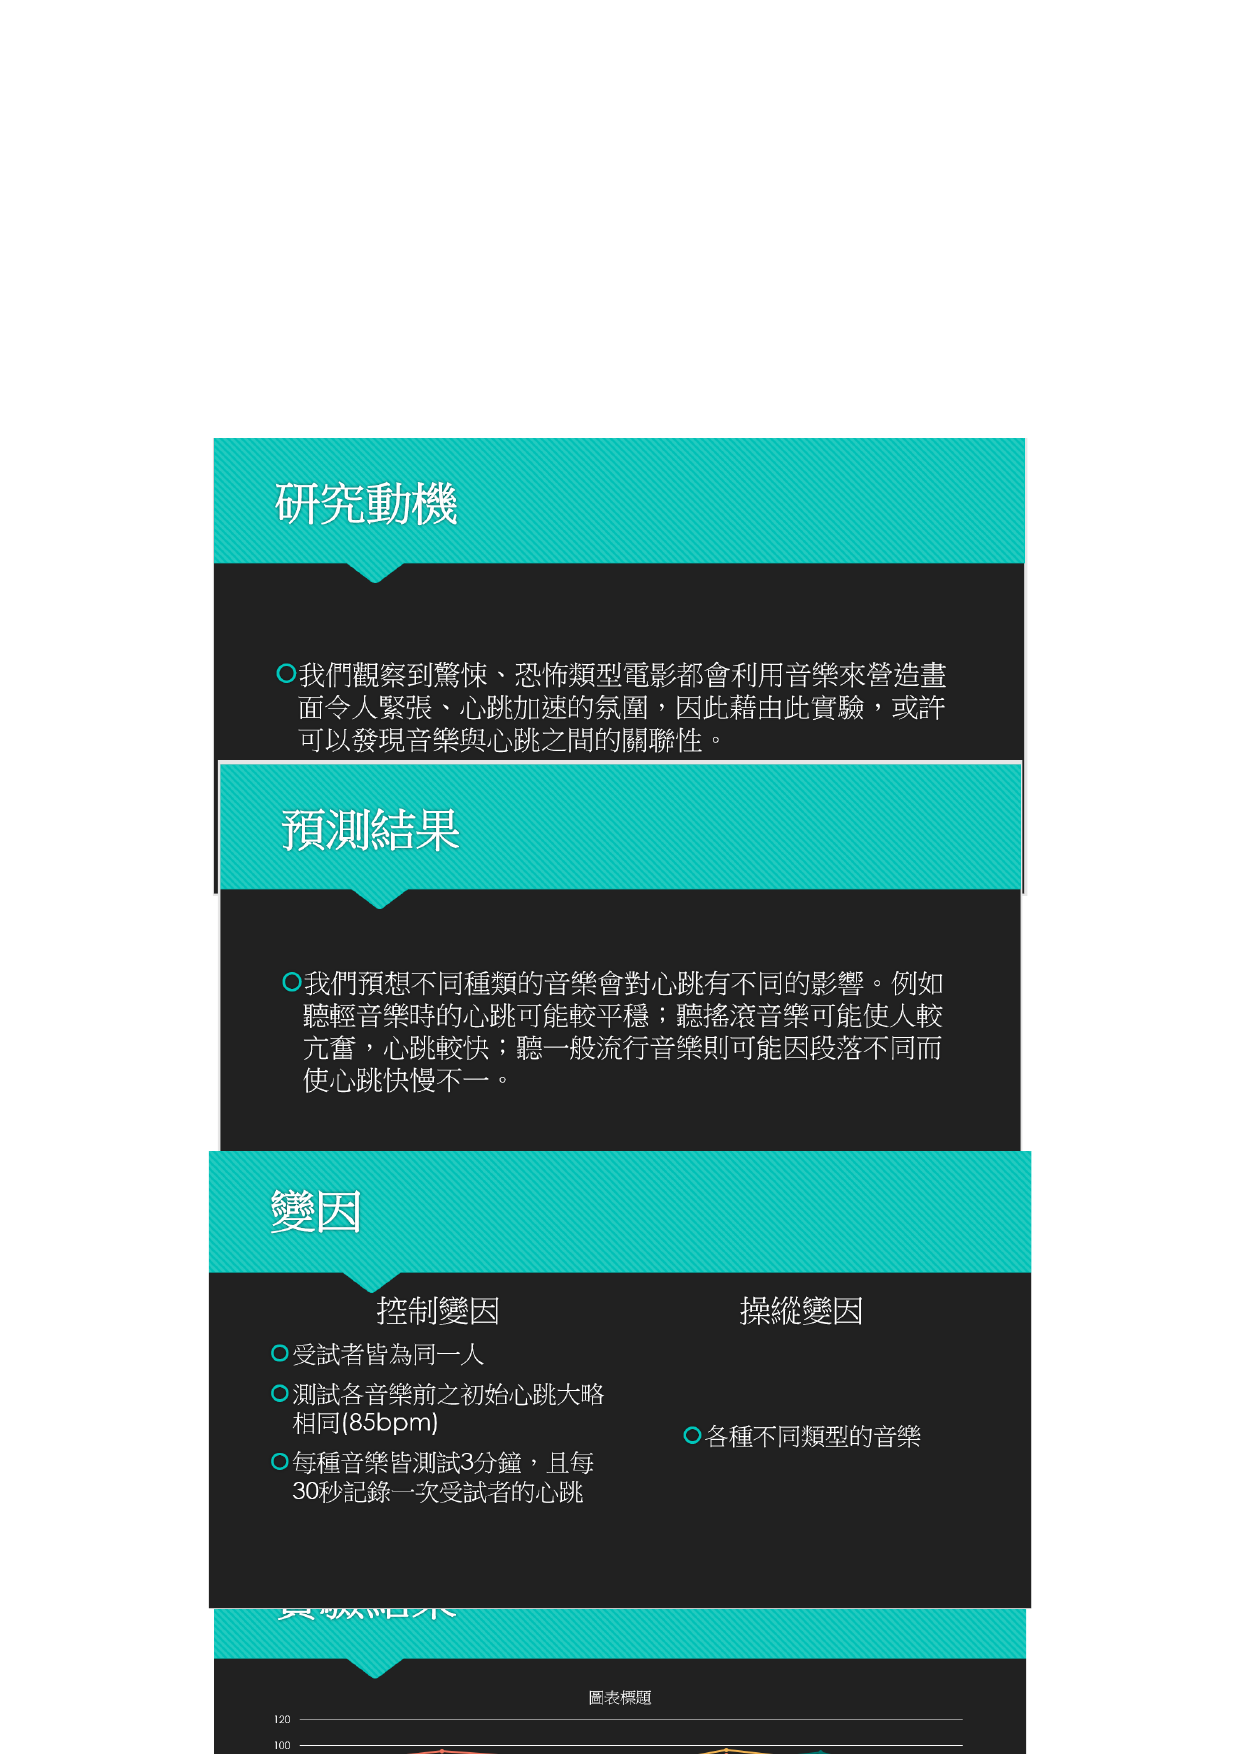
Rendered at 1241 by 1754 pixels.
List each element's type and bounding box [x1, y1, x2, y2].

picture [208, 438, 1032, 1754]
